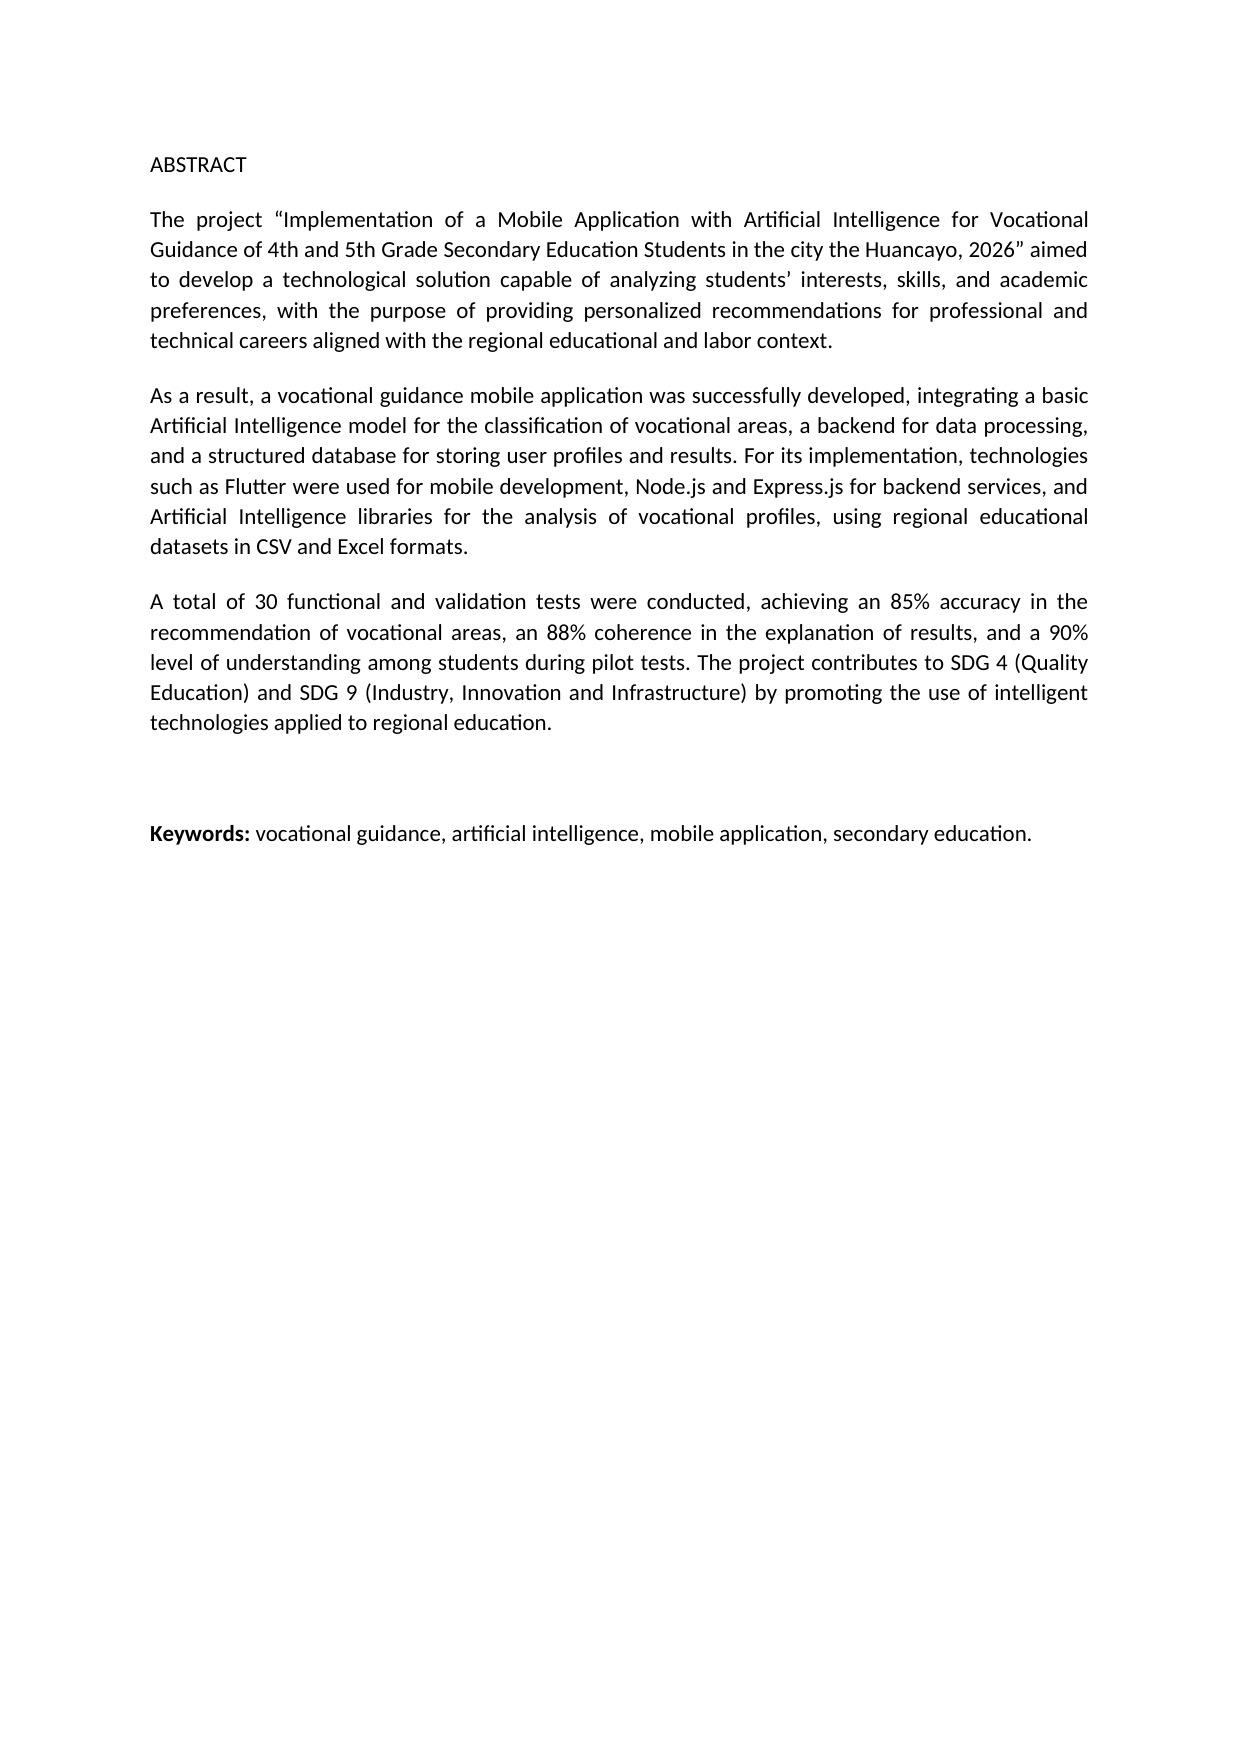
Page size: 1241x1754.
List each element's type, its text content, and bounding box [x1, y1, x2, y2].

text ABSTRACT [150, 150, 1090, 178]
text As a result, a vocational guidance mobile application was successfully developed, integrating a basic Artificial Intelligence model for the classification of vocational areas, a backend for data processing, and a structured database for storing user profiles and results. For its implementation, technologies such as Flutter were used for mobile development, Node.js and Express.js for backend services, and Artificial Intelligence libraries for the analysis of vocational profiles, using regional educational datasets in CSV and Excel formats. [150, 381, 1090, 560]
text Keywords: vocational guidance, artificial intelligence, mobile application, secondary education. [150, 819, 1090, 847]
text The project “Implementation of a Mobile Application with Artificial Intelligence for Vocational Guidance of 4th and 5th Grade Secondary Education Students in the city the Huancayo, 2026” aimed to develop a technological solution capable of analyzing students’ interests, skills, and academic preferences, with the purpose of providing personalized recommendations for professional and technical careers aligned with the regional educational and labor context. [150, 205, 1090, 354]
text A total of 30 functional and validation tests were conducted, achieving an 85% accuracy in the recommendation of vocational areas, an 88% coherence in the explanation of results, and a 90% level of understanding among students during pilot tests. The project contributes to SDG 4 (Quality Education) and SDG 9 (Industry, Innovation and Infrastructure) by promoting the use of intelligent technologies applied to regional education. [150, 587, 1090, 736]
